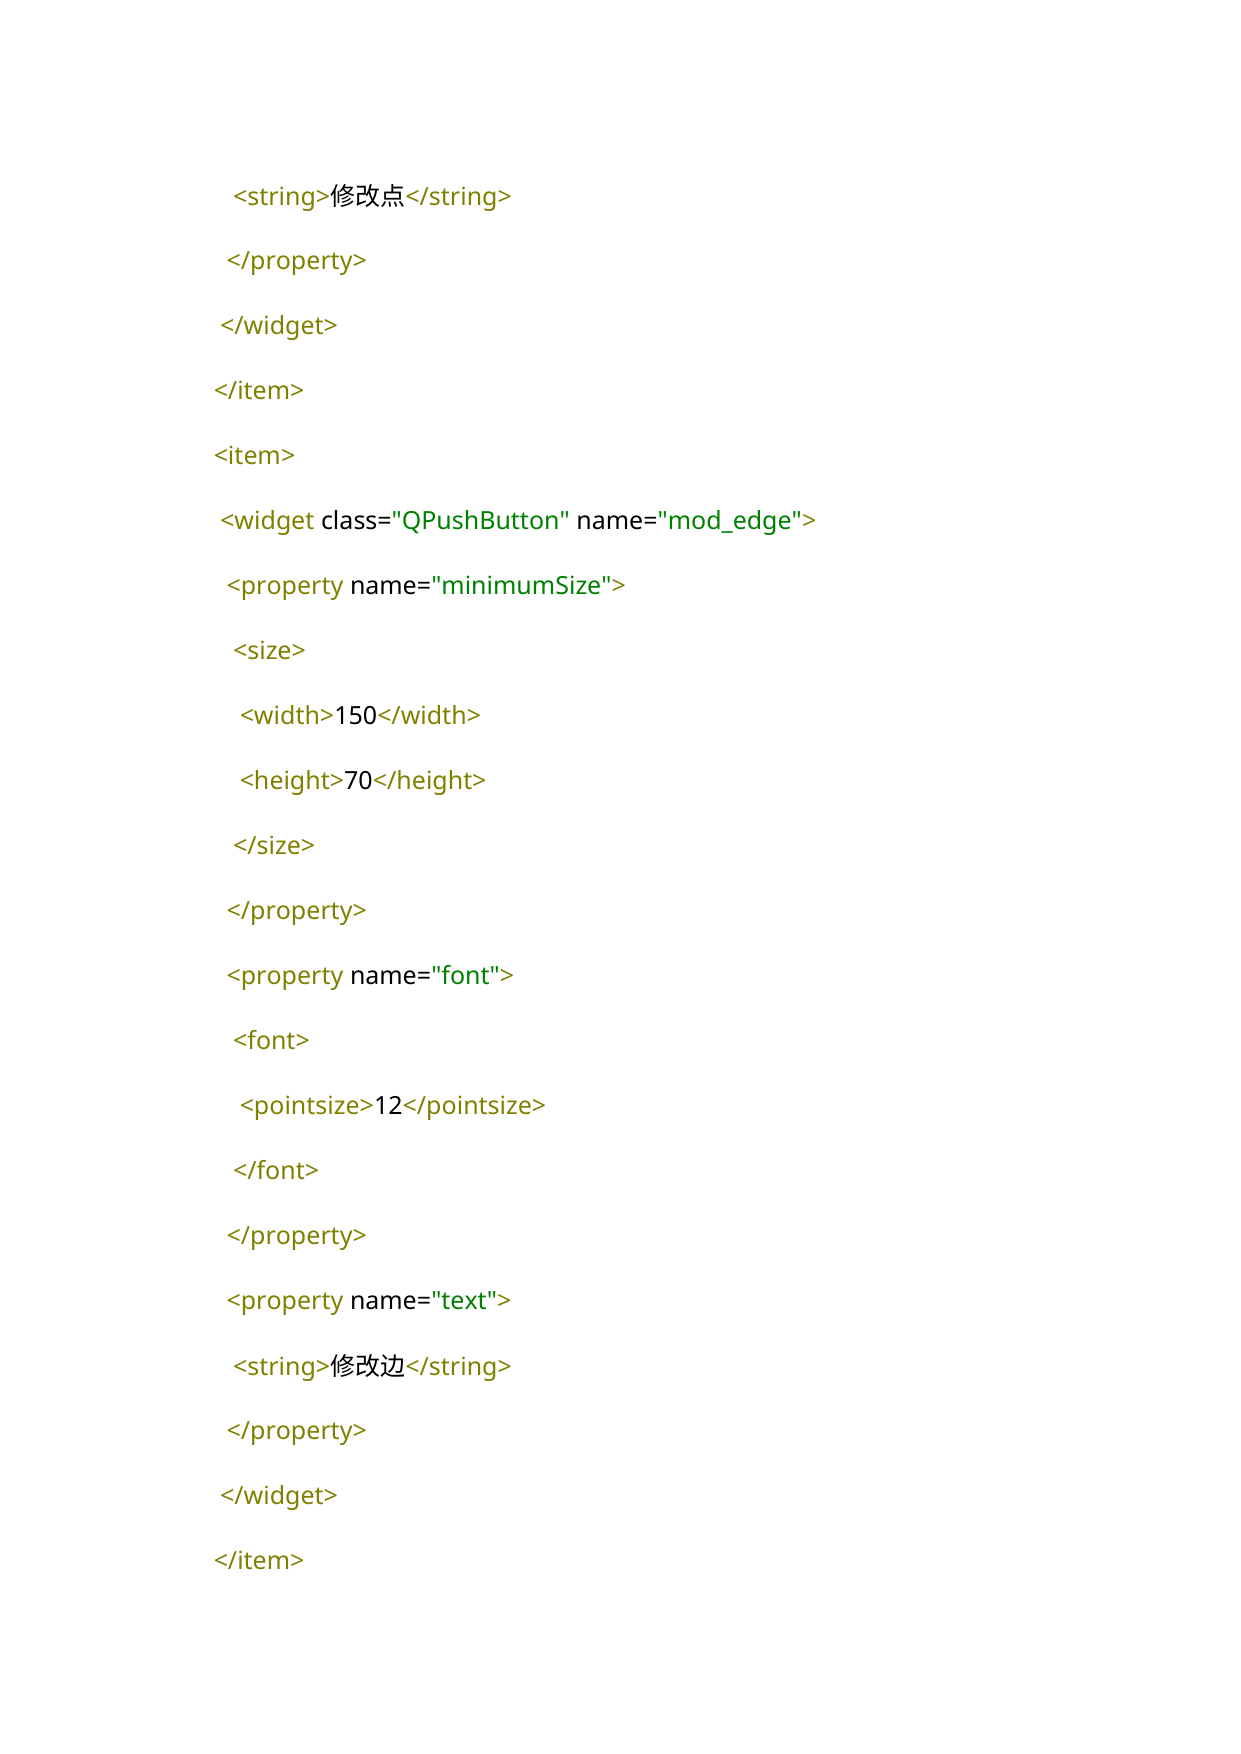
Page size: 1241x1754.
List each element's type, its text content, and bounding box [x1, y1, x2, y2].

text <pointsize>12</pointsize> [187, 1072, 1053, 1137]
text </item> [187, 357, 1053, 422]
text </font> [187, 1137, 1053, 1202]
text </item> [187, 1527, 1053, 1592]
text </property> [187, 877, 1053, 942]
text <property name="text"> [187, 1267, 1053, 1332]
text <widget class="QPushButton" name="mod_edge"> [187, 487, 1053, 552]
text <property name="minimumSize"> [187, 552, 1053, 617]
text <string>修改点</string> [187, 162, 1053, 227]
text <size> [187, 617, 1053, 682]
text <width>150</width> [187, 682, 1053, 747]
text <item> [187, 422, 1053, 487]
text </property> [187, 1202, 1053, 1267]
text </widget> [187, 292, 1053, 357]
text </widget> [187, 1462, 1053, 1527]
text <height>70</height> [187, 747, 1053, 812]
text </property> [187, 1397, 1053, 1462]
text </size> [187, 812, 1053, 877]
text <string>修改边</string> [187, 1332, 1053, 1397]
text </property> [187, 227, 1053, 292]
text <property name="font"> [187, 942, 1053, 1007]
text <font> [187, 1007, 1053, 1072]
